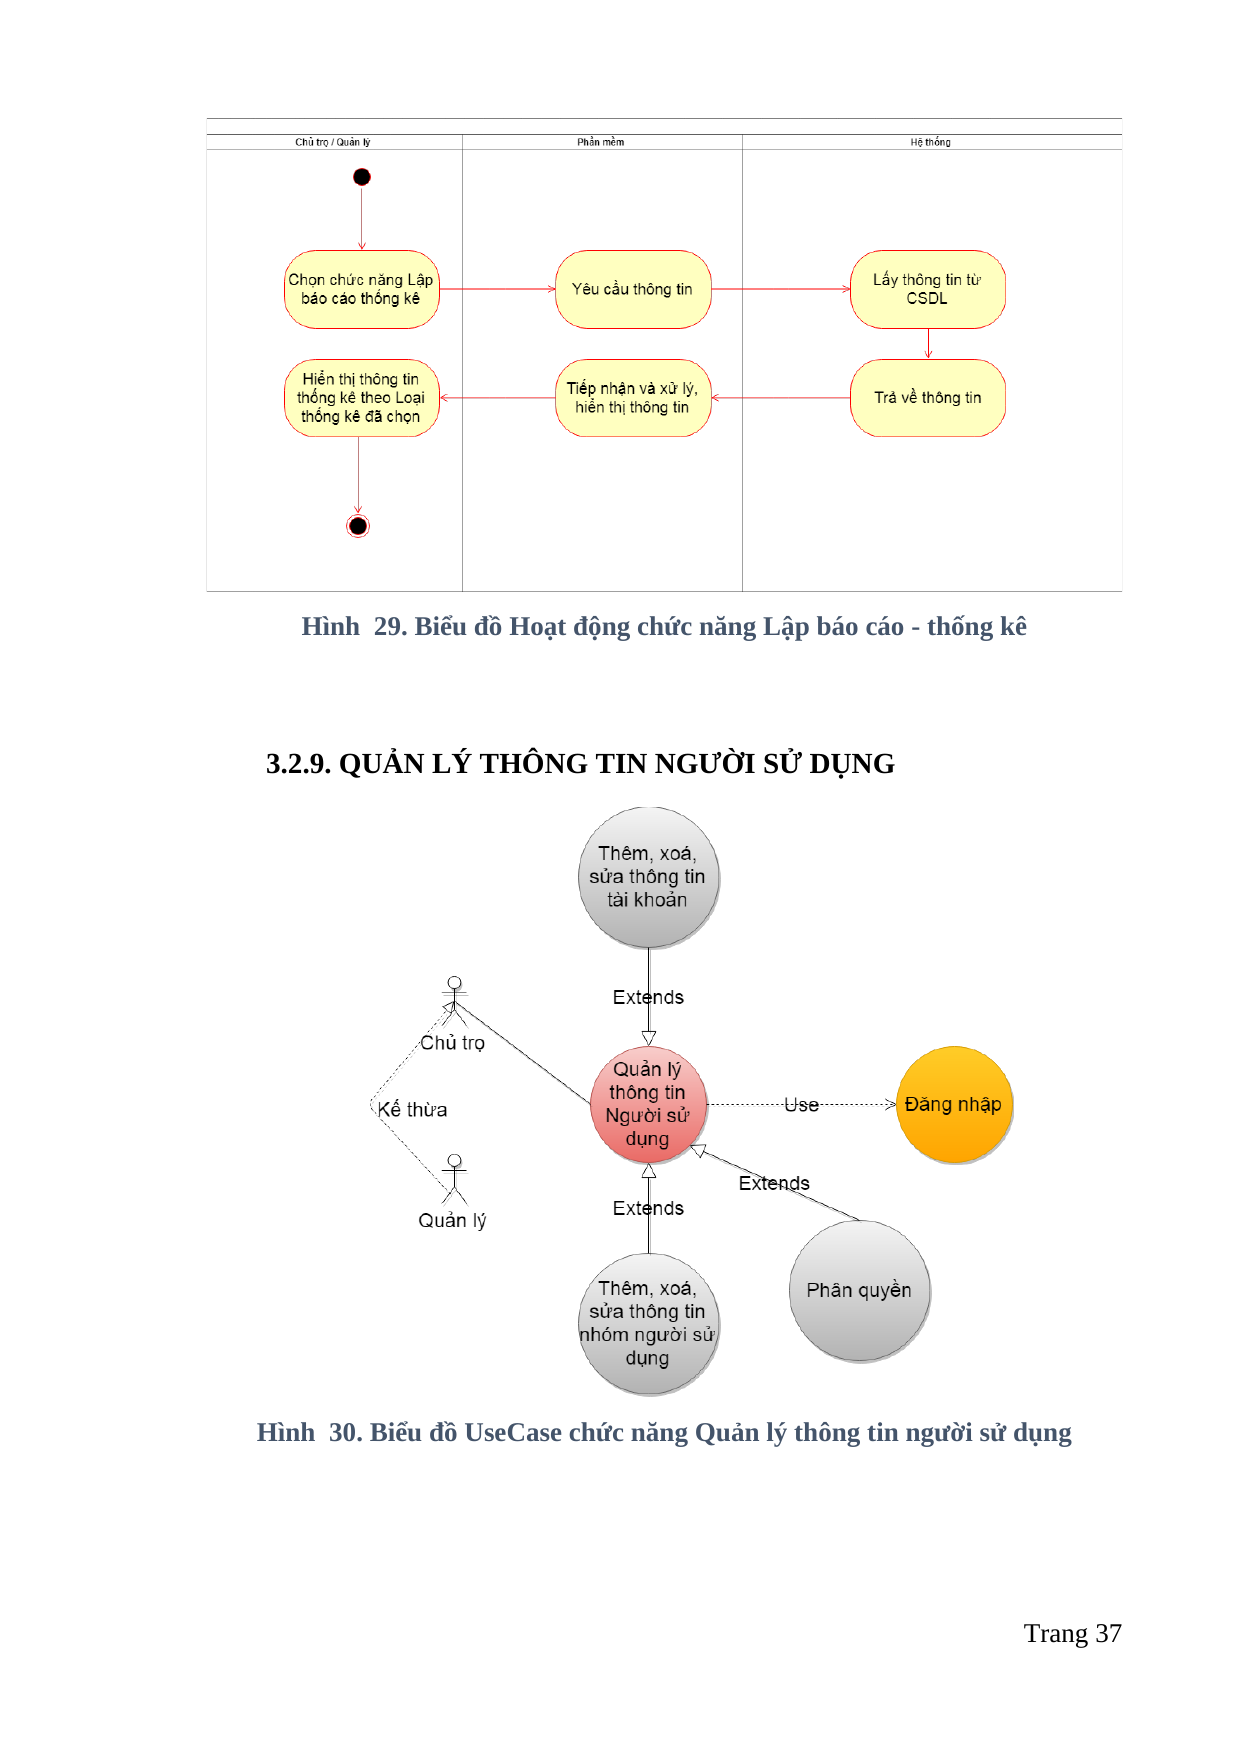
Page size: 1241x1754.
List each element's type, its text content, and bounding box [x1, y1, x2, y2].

text Hình 29. Biểu đồ Hoạt động chức năng Lập báo cáo - thống kê [207, 610, 1122, 641]
picture [206, 118, 1123, 592]
text Hình 30. Biểu đồ UseCase chức năng Quản lý thông tin người sử dụng [207, 1417, 1122, 1448]
subtitle QUẢN LÝ THÔNG TIN NGƯỜI SỬ DỤNG [266, 746, 1122, 779]
picture [356, 807, 1014, 1398]
